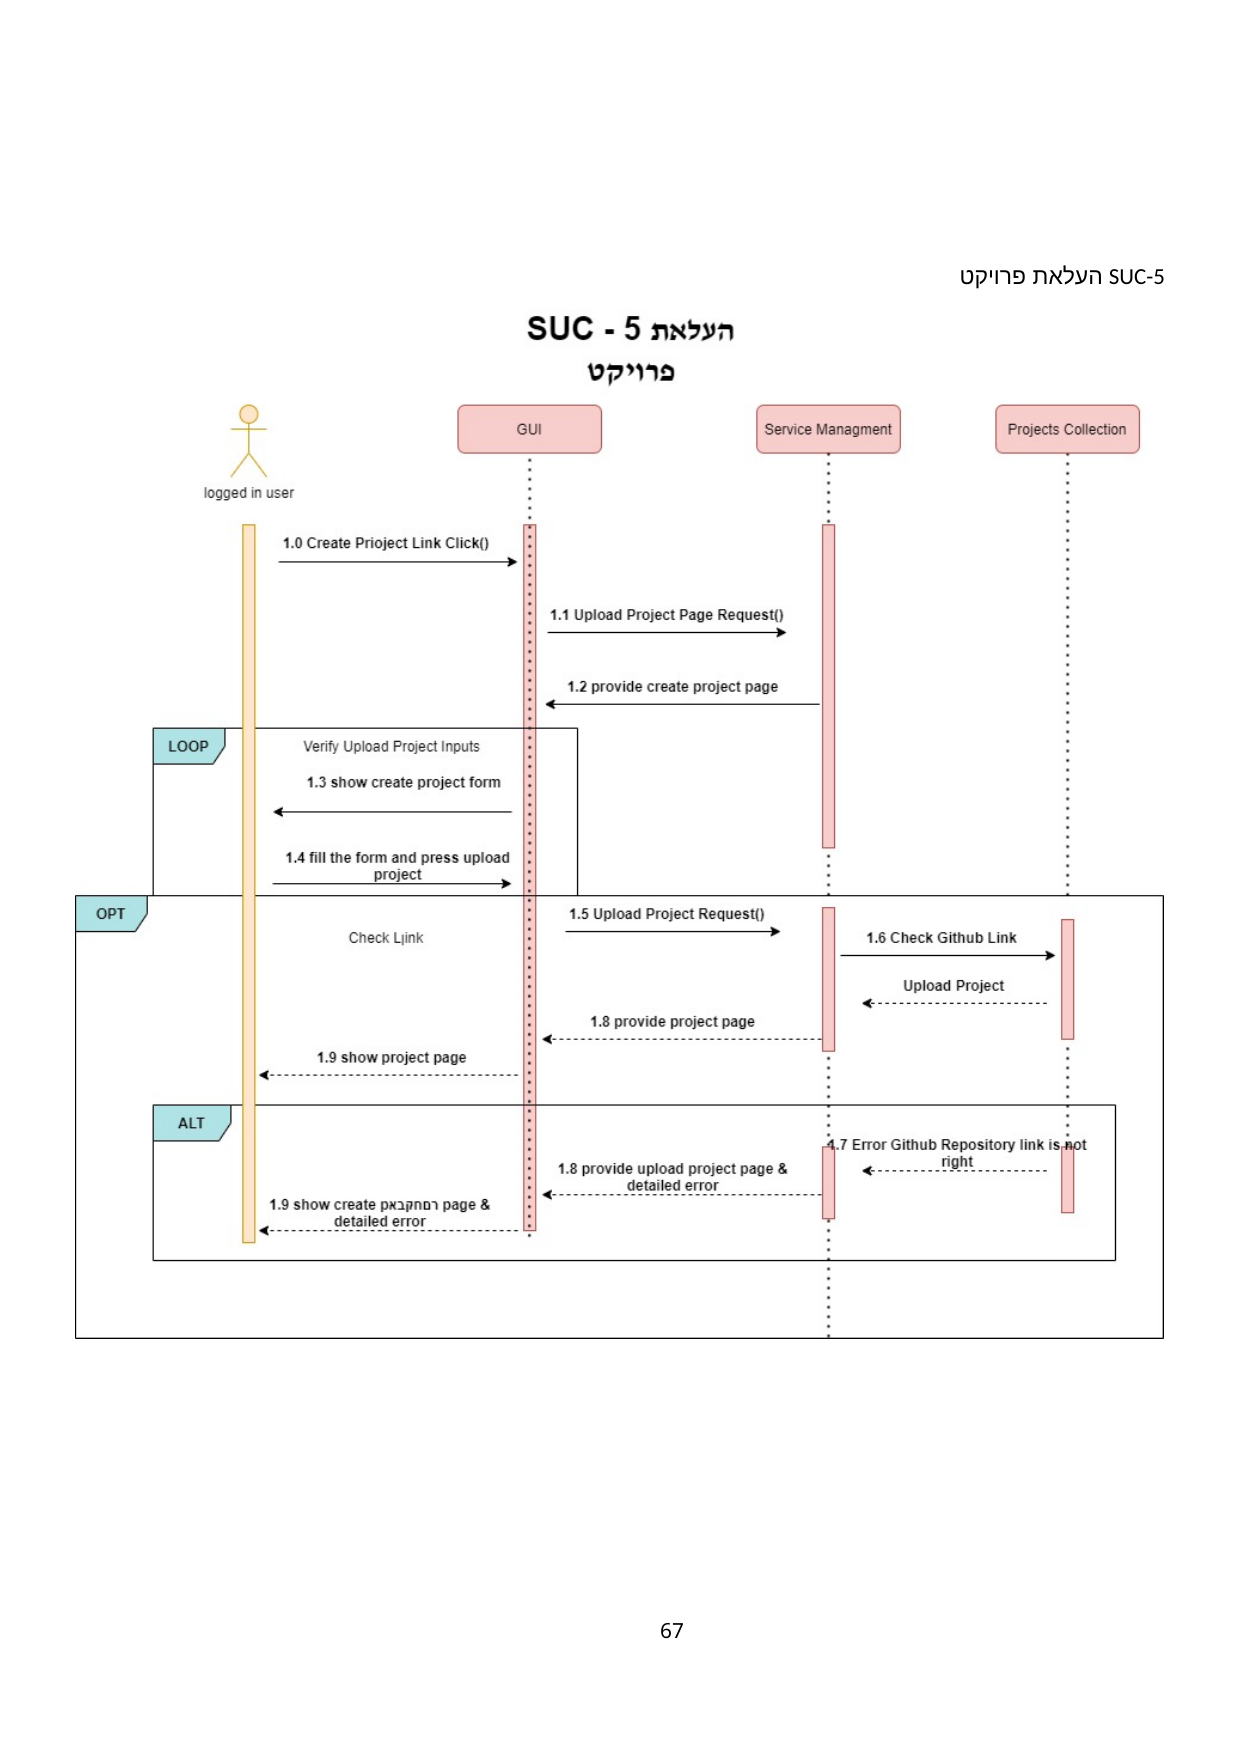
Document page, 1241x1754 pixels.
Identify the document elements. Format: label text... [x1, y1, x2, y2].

picture [75, 309, 1164, 1339]
text SUC-5 העלאת פרויקט [75, 262, 1165, 291]
